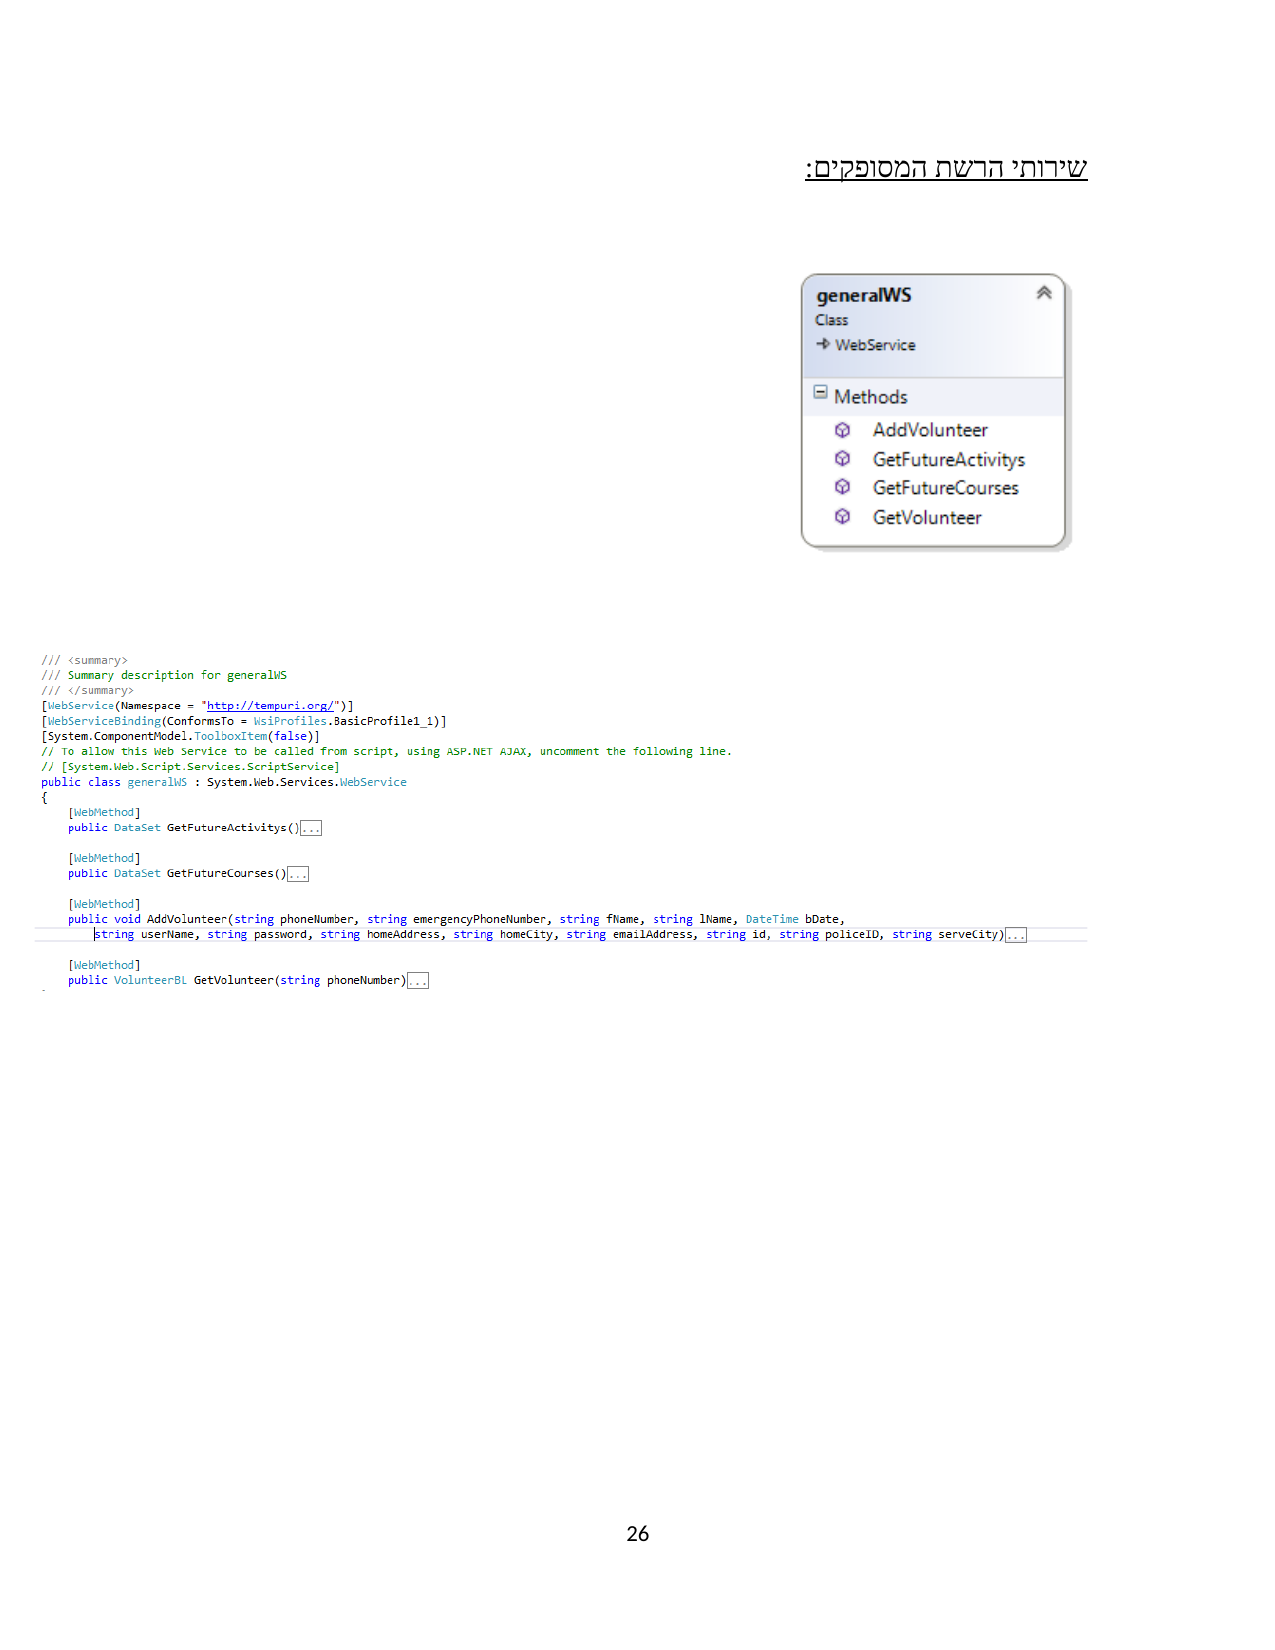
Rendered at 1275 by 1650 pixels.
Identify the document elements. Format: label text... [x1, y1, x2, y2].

picture [784, 255, 1088, 576]
picture [34, 647, 1088, 991]
text שירותי הרשת המסופקים: [187, 150, 1087, 183]
